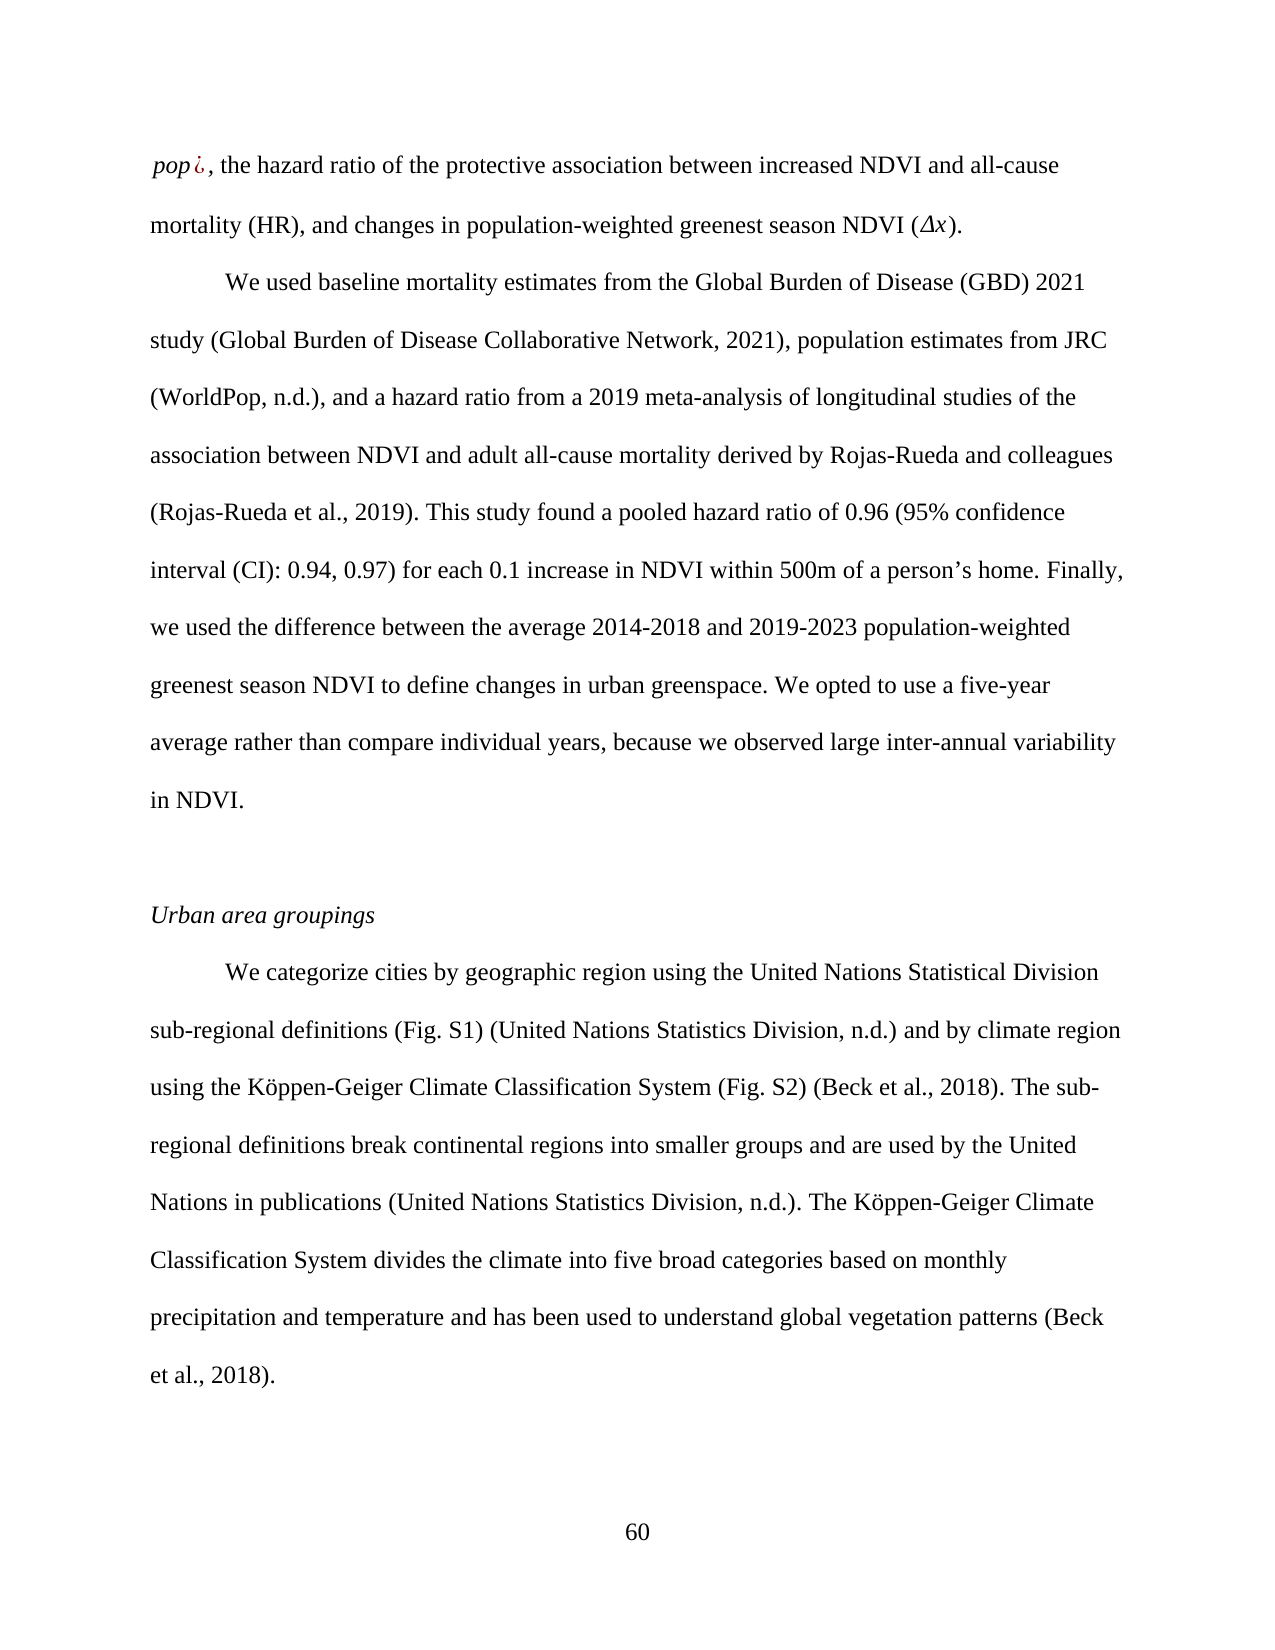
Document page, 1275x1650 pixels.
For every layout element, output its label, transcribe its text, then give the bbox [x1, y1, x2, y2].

text Urban area groupings [150, 900, 1125, 929]
text We categorize cities by geographic region using the United Nations Statistical Division sub-regional definitions (Fig. S1) (United Nations Statistics Division, n.d.) and by climate region using the Köppen-Geiger Climate Classification System (Fig. S2) (Beck et al., 2018). The sub-regional definitions break continental regions into smaller groups and are used by the United Nations in publications (United Nations Statistics Division, n.d.). The Köppen-Geiger Climate Classification System divides the climate into five broad categories based on monthly precipitation and temperature and has been used to understand global vegetation patterns (Beck et al., 2018). [150, 957, 1125, 1389]
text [150, 150, 1125, 239]
text We used baseline mortality estimates from the Global Burden of Disease (GBD) 2021 study (Global Burden of Disease Collaborative Network, 2021), population estimates from JRC (WorldPop, n.d.), and a hazard ratio from a 2019 meta-analysis of longitudinal studies of the association between NDVI and adult all-cause mortality derived by Rojas-Rueda and colleagues (Rojas-Rueda et al., 2019). This study found a pooled hazard ratio of 0.96 (95% confidence interval (CI): 0.94, 0.97) for each 0.1 increase in NDVI within 500m of a person’s home. Finally, we used the difference between the average 2014-2018 and 2019-2023 population-weighted greenest season NDVI to define changes in urban greenspace. We opted to use a five-year average rather than compare individual years, because we observed large inter-annual variability in NDVI. [150, 267, 1125, 814]
